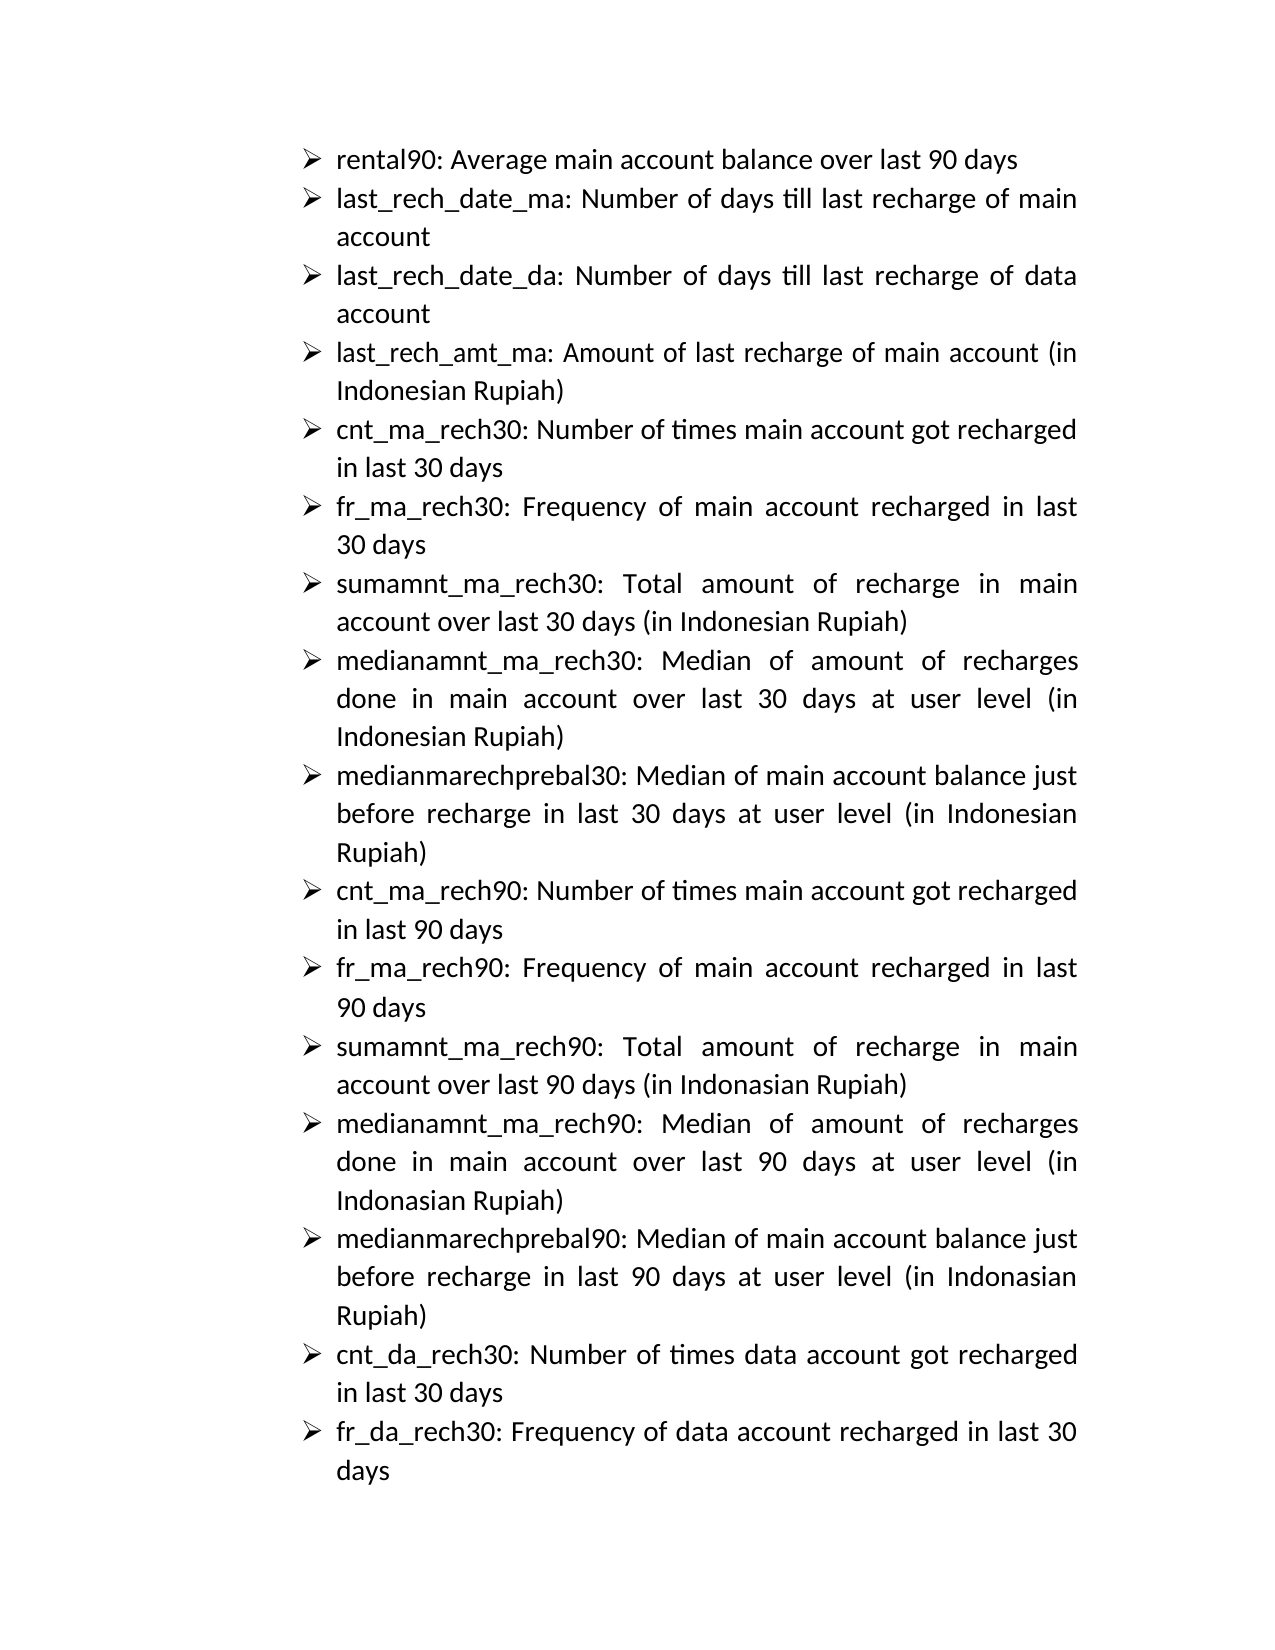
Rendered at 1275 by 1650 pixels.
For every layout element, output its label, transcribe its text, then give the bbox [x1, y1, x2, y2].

list last_rech_date_ma: Number of days till last recharge of main account [301, 180, 1078, 254]
list medianamnt_ma_rech90: Median of amount of recharges done in main account over last 90 days at user level (in Indonasian Rupiah) [301, 1105, 1078, 1217]
list cnt_da_rech30: Number of times data account got recharged in last 30 days [301, 1336, 1078, 1410]
list sumamnt_ma_rech30: Total amount of recharge in main account over last 30 days (in Indonesian Rupiah) [301, 565, 1078, 639]
list cnt_ma_rech90: Number of times main account got recharged in last 90 days [301, 872, 1078, 946]
list medianmarechprebal90: Median of main account balance just before recharge in last 90 days at user level (in Indonasian Rupiah) [301, 1220, 1078, 1332]
list medianmarechprebal30: Median of main account balance just before recharge in last 30 days at user level (in Indonesian Rupiah) [301, 757, 1078, 869]
list medianamnt_ma_rech30: Median of amount of recharges done in main account over last 30 days at user level (in Indonesian Rupiah) [301, 642, 1078, 754]
list last_rech_amt_ma: Amount of last recharge of main account (in Indonesian Rupiah) [301, 334, 1078, 408]
list rental90: Average main account balance over last 90 days [301, 141, 1160, 177]
list fr_ma_rech30: Frequency of main account recharged in last 30 days [301, 488, 1078, 562]
list cnt_ma_rech30: Number of times main account got recharged in last 30 days [301, 411, 1078, 485]
list last_rech_date_da: Number of days till last recharge of data account [301, 257, 1078, 331]
list fr_da_rech30: Frequency of data account recharged in last 30 days [301, 1413, 1078, 1487]
list sumamnt_ma_rech90: Total amount of recharge in main account over last 90 days (in Indonasian Rupiah) [301, 1028, 1078, 1102]
list fr_ma_rech90: Frequency of main account recharged in last 90 days [301, 949, 1078, 1024]
